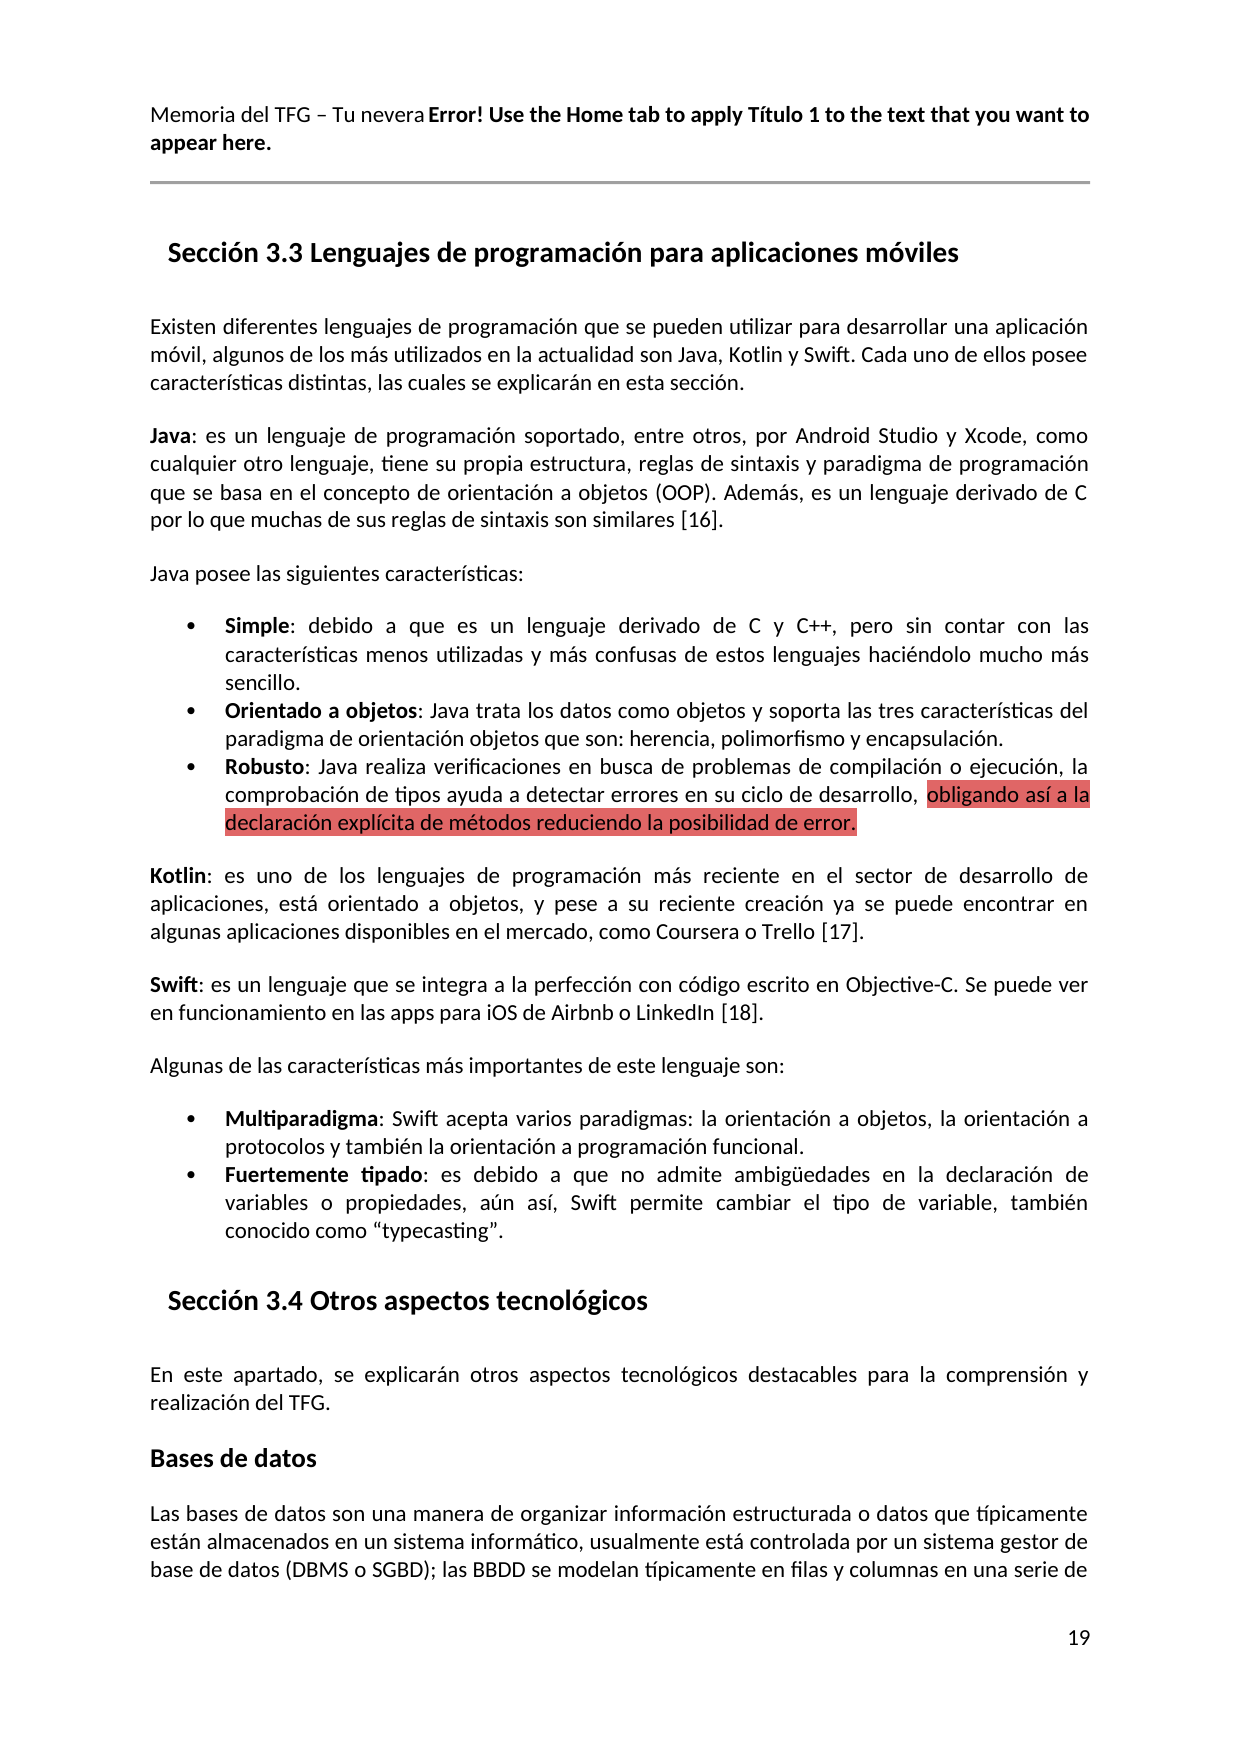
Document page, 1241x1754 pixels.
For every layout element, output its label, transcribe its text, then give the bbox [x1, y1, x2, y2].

subtitle Lenguajes de programación para aplicaciones móviles [168, 234, 1090, 270]
list Multiparadigma: Swift acepta varios paradigmas: la orientación a objetos, la orientación a protocolos y también la orientación a programación funcional. [187, 1104, 1090, 1160]
list Robusto: Java realiza verificaciones en busca de problemas de compilación o ejecución, la comprobación de tipos ayuda a detectar errores en su ciclo de desarrollo, obligando así a la declaración explícita de métodos reduciendo la posibilidad de error. [187, 752, 1090, 836]
text En este apartado, se explicarán otros aspectos tecnológicos destacables para la comprensión y realización del TFG. [150, 1360, 1090, 1416]
text Java posee las siguientes características: [150, 559, 1090, 587]
text Existen diferentes lenguajes de programación que se pueden utilizar para desarrollar una aplicación móvil, algunos de los más utilizados en la actualidad son Java, Kotlin y Swift. Cada uno de ellos posee características distintas, las cuales se explicarán en esta sección. [150, 312, 1090, 397]
list Simple: debido a que es un lenguaje derivado de C y C++, pero sin contar con las características menos utilizadas y más confusas de estos lenguajes haciéndolo mucho más sencillo. [187, 612, 1090, 696]
text Kotlin: es uno de los lenguajes de programación más reciente en el sector de desarrollo de aplicaciones, está orientado a objetos, y pese a su reciente creación ya se puede encontrar en algunas aplicaciones disponibles en el mercado, como Coursera o Trello . [150, 861, 1090, 945]
text Algunas de las características más importantes de este lenguaje son: [150, 1051, 1090, 1079]
list Orientado a objetos: Java trata los datos como objetos y soporta las tres características del paradigma de orientación objetos que son: herencia, polimorfismo y encapsulación. [187, 696, 1090, 752]
subtitle Otros aspectos tecnológicos [168, 1282, 1090, 1317]
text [150, 1499, 1090, 1583]
list Fuertemente tipado: es debido a que no admite ambigüedades en la declaración de variables o propiedades, aún así, Swift permite cambiar el tipo de variable, también conocido como “typecasting”. [187, 1160, 1090, 1244]
text Java: es un lenguaje de programación soportado, entre otros, por Android Studio y Xcode, como cualquier otro lenguaje, tiene su propia estructura, reglas de sintaxis y paradigma de programación que se basa en el concepto de orientación a objetos (OOP). Además, es un lenguaje derivado de C por lo que muchas de sus reglas de sintaxis son similares . [150, 422, 1090, 534]
text Swift: es un lenguaje que se integra a la perfección con código escrito en Objective-C. Se puede ver en funcionamiento en las apps para iOS de Airbnb o LinkedIn . [150, 970, 1090, 1026]
text Bases de datos [150, 1441, 1090, 1474]
